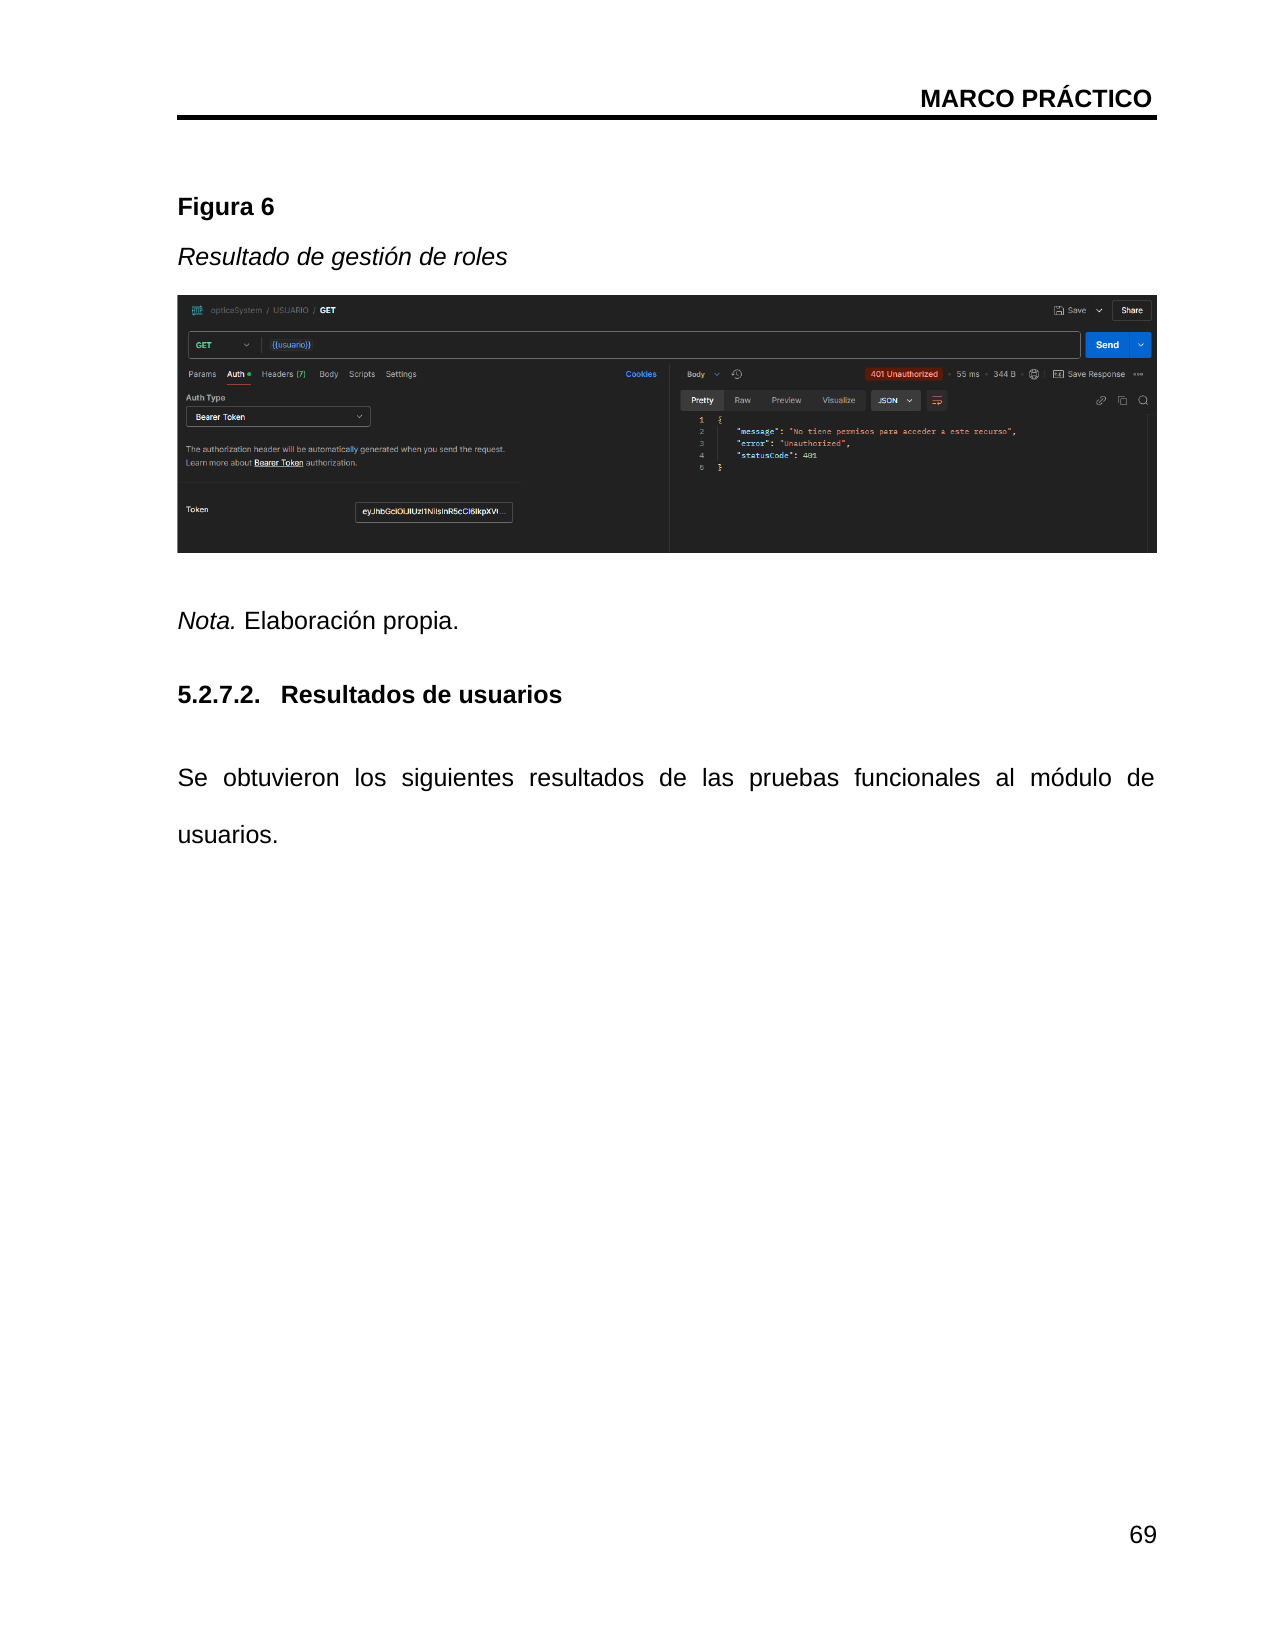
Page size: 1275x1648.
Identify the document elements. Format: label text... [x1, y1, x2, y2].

text Se obtuvieron los siguientes resultados de las pruebas funcionales al módulo de usuarios. [177, 763, 1157, 849]
subtitle Resultados de usuarios [177, 680, 1157, 709]
picture [177, 295, 1157, 553]
text Nota. Elaboración propia. [177, 606, 1157, 635]
text Resultado de gestión de roles [177, 242, 1157, 270]
